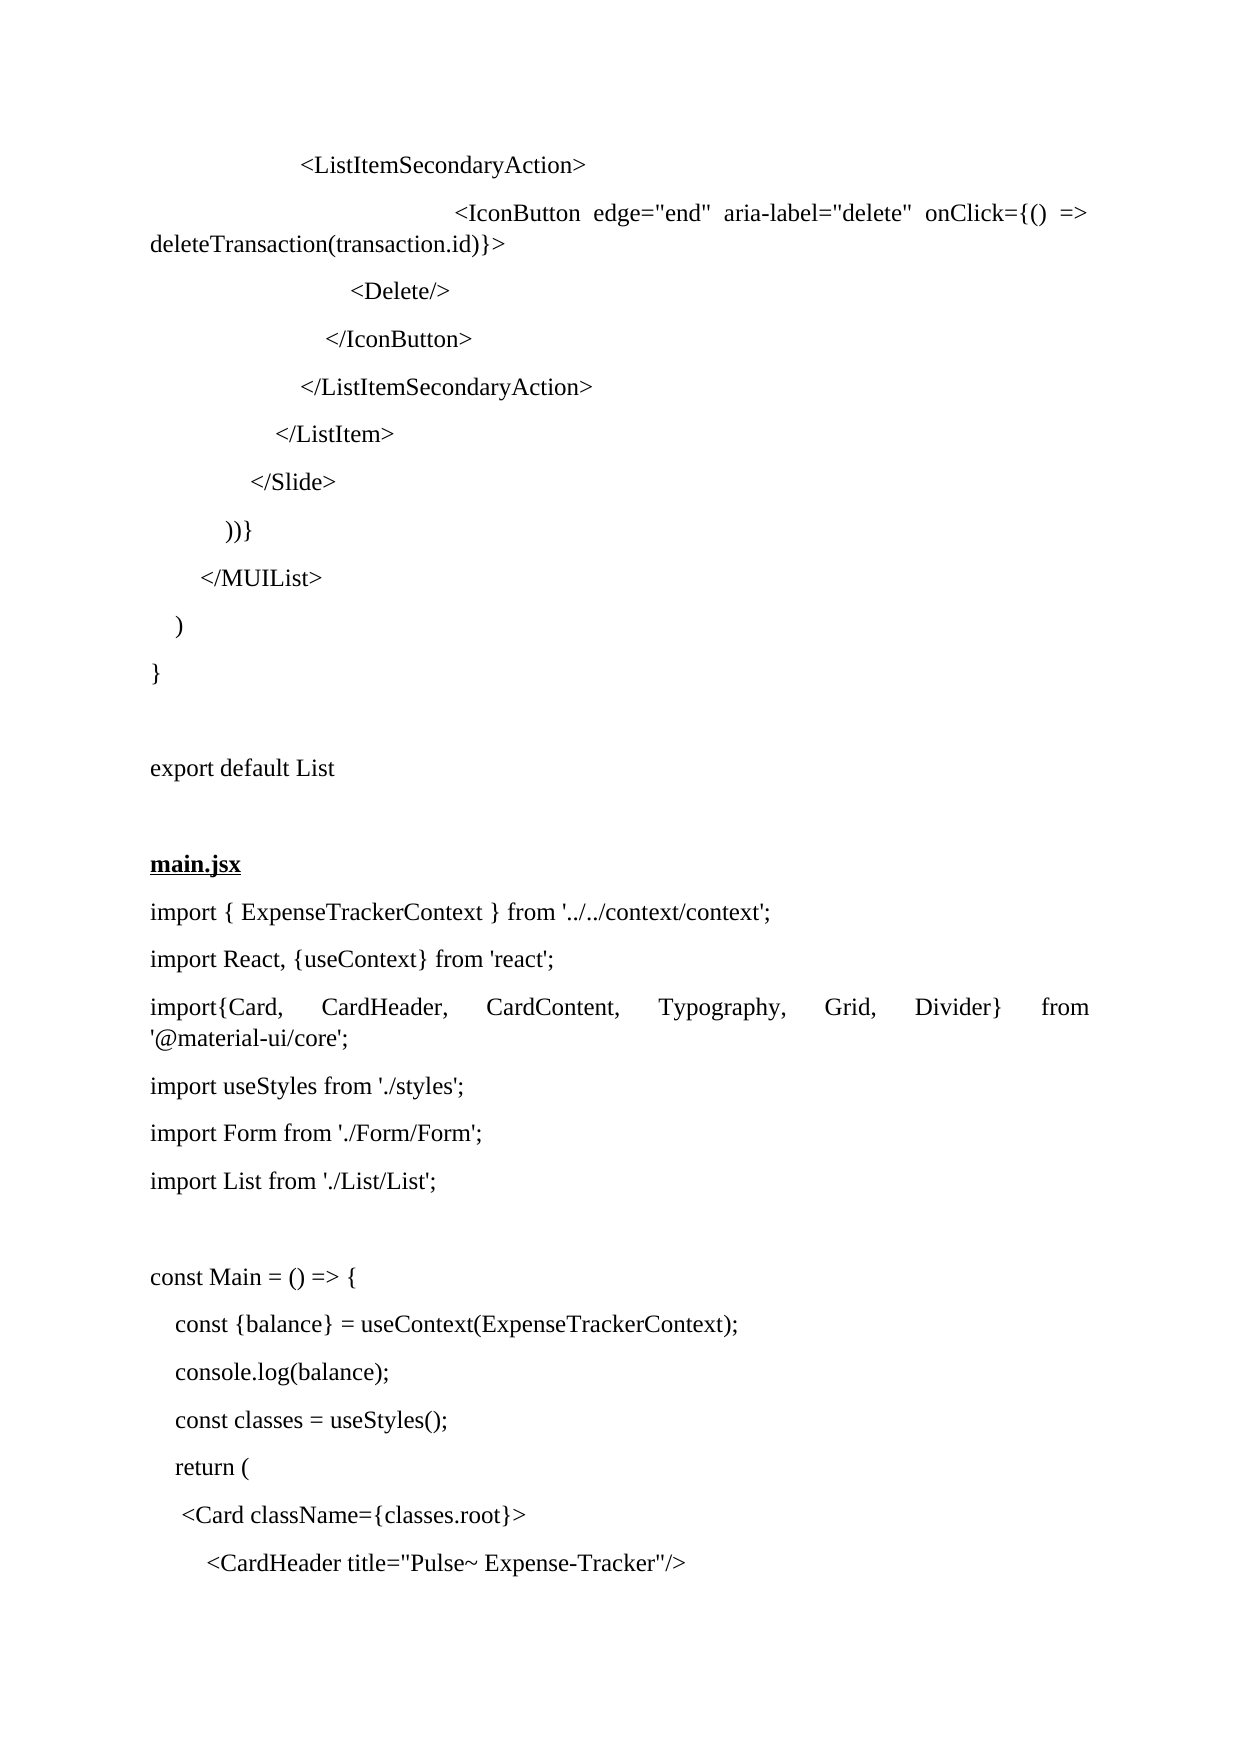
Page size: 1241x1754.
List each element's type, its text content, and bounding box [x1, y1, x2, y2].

text <ListItemSecondaryAction> [150, 150, 1090, 179]
text <IconButton edge="end" aria-label="delete" onClick={() => deleteTransaction(transaction.id)}> [150, 198, 1090, 257]
text ))} [150, 515, 1090, 544]
text import useStyles from './styles'; [150, 1071, 1090, 1099]
text </Slide> [150, 467, 1090, 496]
text import{Card, CardHeader, CardContent, Typography, Grid, Divider} from '@material-ui/core'; [150, 992, 1090, 1052]
text import List from './List/List'; [150, 1166, 1090, 1195]
text </ListItem> [150, 419, 1090, 448]
text } [150, 658, 1090, 687]
text const Main = () => { [150, 1262, 1090, 1290]
text console.log(balance); [150, 1357, 1090, 1386]
text import React, {useContext} from 'react'; [150, 944, 1090, 973]
text main.jsx [150, 849, 1090, 878]
text const {balance} = useContext(ExpenseTrackerContext); [150, 1309, 1090, 1338]
text return ( [150, 1452, 1090, 1481]
text import { ExpenseTrackerContext } from '../../context/context'; [150, 897, 1090, 925]
text export default List [150, 753, 1090, 782]
text <Card className={classes.root}> [150, 1500, 1090, 1529]
text <CardHeader title="Pulse~ Expense-Tracker"/> [150, 1548, 1090, 1577]
text </ListItemSecondaryAction> [150, 372, 1090, 401]
text </MUIList> [150, 563, 1090, 591]
text import Form from './Form/Form'; [150, 1118, 1090, 1147]
text const classes = useStyles(); [150, 1405, 1090, 1433]
text ) [150, 610, 1090, 639]
text </IconButton> [150, 324, 1090, 353]
text <Delete/> [150, 276, 1090, 305]
